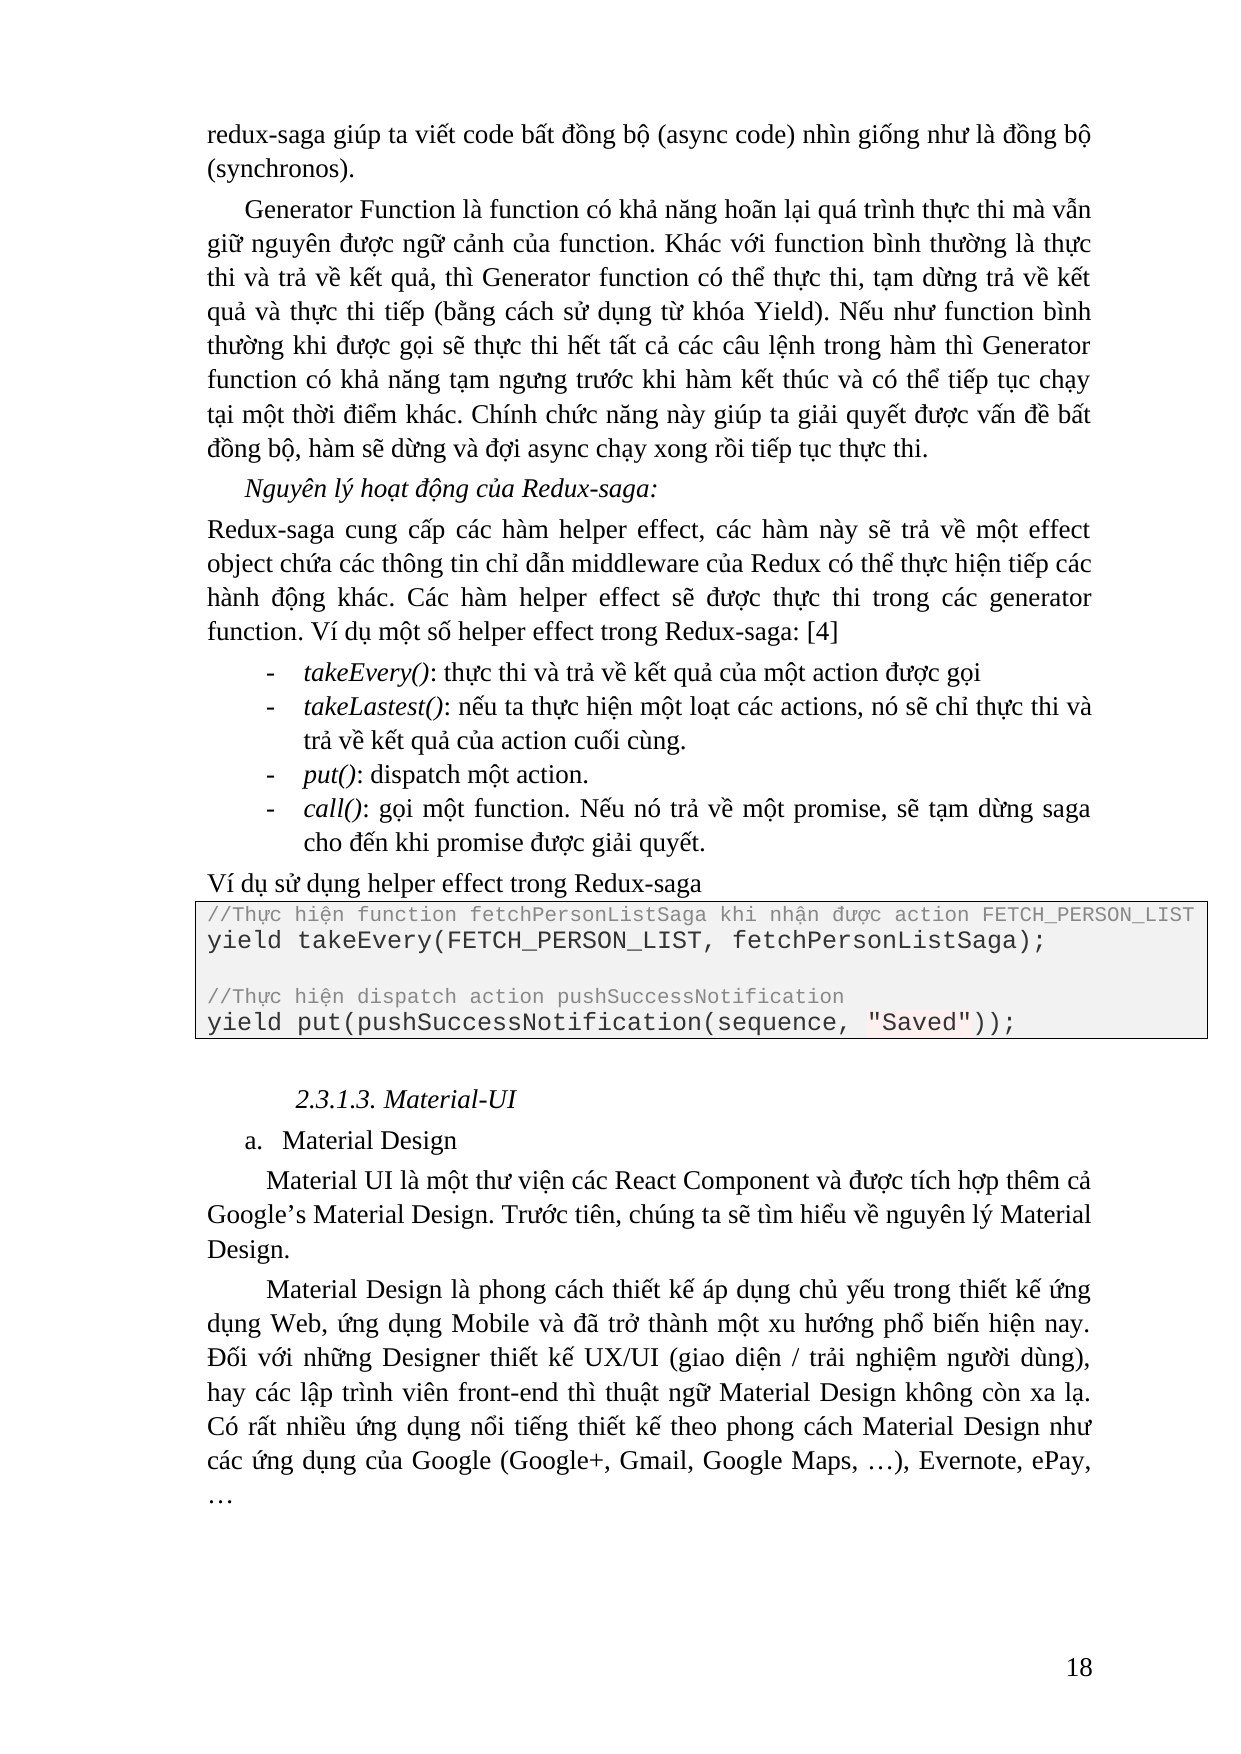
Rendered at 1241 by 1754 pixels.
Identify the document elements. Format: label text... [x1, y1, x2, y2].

list Material Design [244, 1124, 1092, 1155]
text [207, 118, 1092, 183]
text Redux-saga cung cấp các hàm helper effect, các hàm này sẽ trả về một effect object chứa các thông tin chỉ dẫn middleware của Redux có thể thực hiện tiếp các hành động khác. Các hàm helper effect sẽ được thực thi trong các generator function. Ví dụ một số helper effect trong Redux-saga: [207, 513, 1092, 646]
list call(): gọi một function. Nếu nó trả về một promise, sẽ tạm dừng saga cho đến khi promise được giải quyết. [266, 792, 1092, 858]
list takeLastest(): nếu ta thực hiện một loạt các actions, nó sẽ chỉ thực thi và trả về kết quả của action cuối cùng. [266, 690, 1092, 755]
text Material UI là một thư viện các React Component và được tích hợp thêm cả Google’s Material Design. Trước tiên, chúng ta sẽ tìm hiểu về nguyên lý Material Design. [207, 1164, 1092, 1264]
text Material Design là phong cách thiết kế áp dụng chủ yếu trong thiết kế ứng dụng Web, ứng dụng Mobile và đã trở thành một xu hướng phổ biến hiện nay. Đối với những Designer thiết kế UX/UI (giao diện / trải nghiệm người dùng), hay các lập trình viên front-end thì thuật ngữ Material Design không còn xa lạ. Có rất nhiều ứng dụng nổi tiếng thiết kế theo phong cách Material Design như các ứng dụng của Google (Google+, Gmail, Google Maps, …), Evernote, ePay, … [207, 1273, 1092, 1509]
list put(): dispatch một action. [266, 758, 1092, 789]
text Nguyên lý hoạt động của Redux-saga: [207, 472, 1092, 503]
table_header //Thực hiện function fetchPersonListSaga khi nhận được action FETCH_PERSON_LIST yield takeEvery(FETCH_PERSON_LIST, fetchPersonListSaga); //Thực hiện dispatch action pushSuccessNotification yield put(pushSuccessNotification(sequence, "Saved")); [196, 902, 1207, 1038]
text Generator Function là function có khả năng hoãn lại quá trình thực thi mà vẫn giữ nguyên được ngữ cảnh của function. Khác với function bình thường là thực thi và trả về kết quả, thì Generator function có thể thực thi, tạm dừng trả về kết quả và thực thi tiếp (bằng cách sử dụng từ khóa Yield). Nếu như function bình thường khi được gọi sẽ thực thi hết tất cả các câu lệnh trong hàm thì Generator function có khả năng tạm ngưng trước khi hàm kết thúc và có thể tiếp tục chạy tại một thời điểm khác. Chính chức năng này giúp ta giải quyết được vấn đề bất đồng bộ, hàm sẽ dừng và đợi async chạy xong rồi tiếp tục thực thi. [207, 193, 1092, 463]
text Ví dụ sử dụng helper effect trong Redux-saga [207, 867, 1092, 898]
list takeEvery(): thực thi và trả về kết quả của một action được gọi [266, 656, 1092, 687]
subtitle Material-UI [207, 1083, 1092, 1115]
